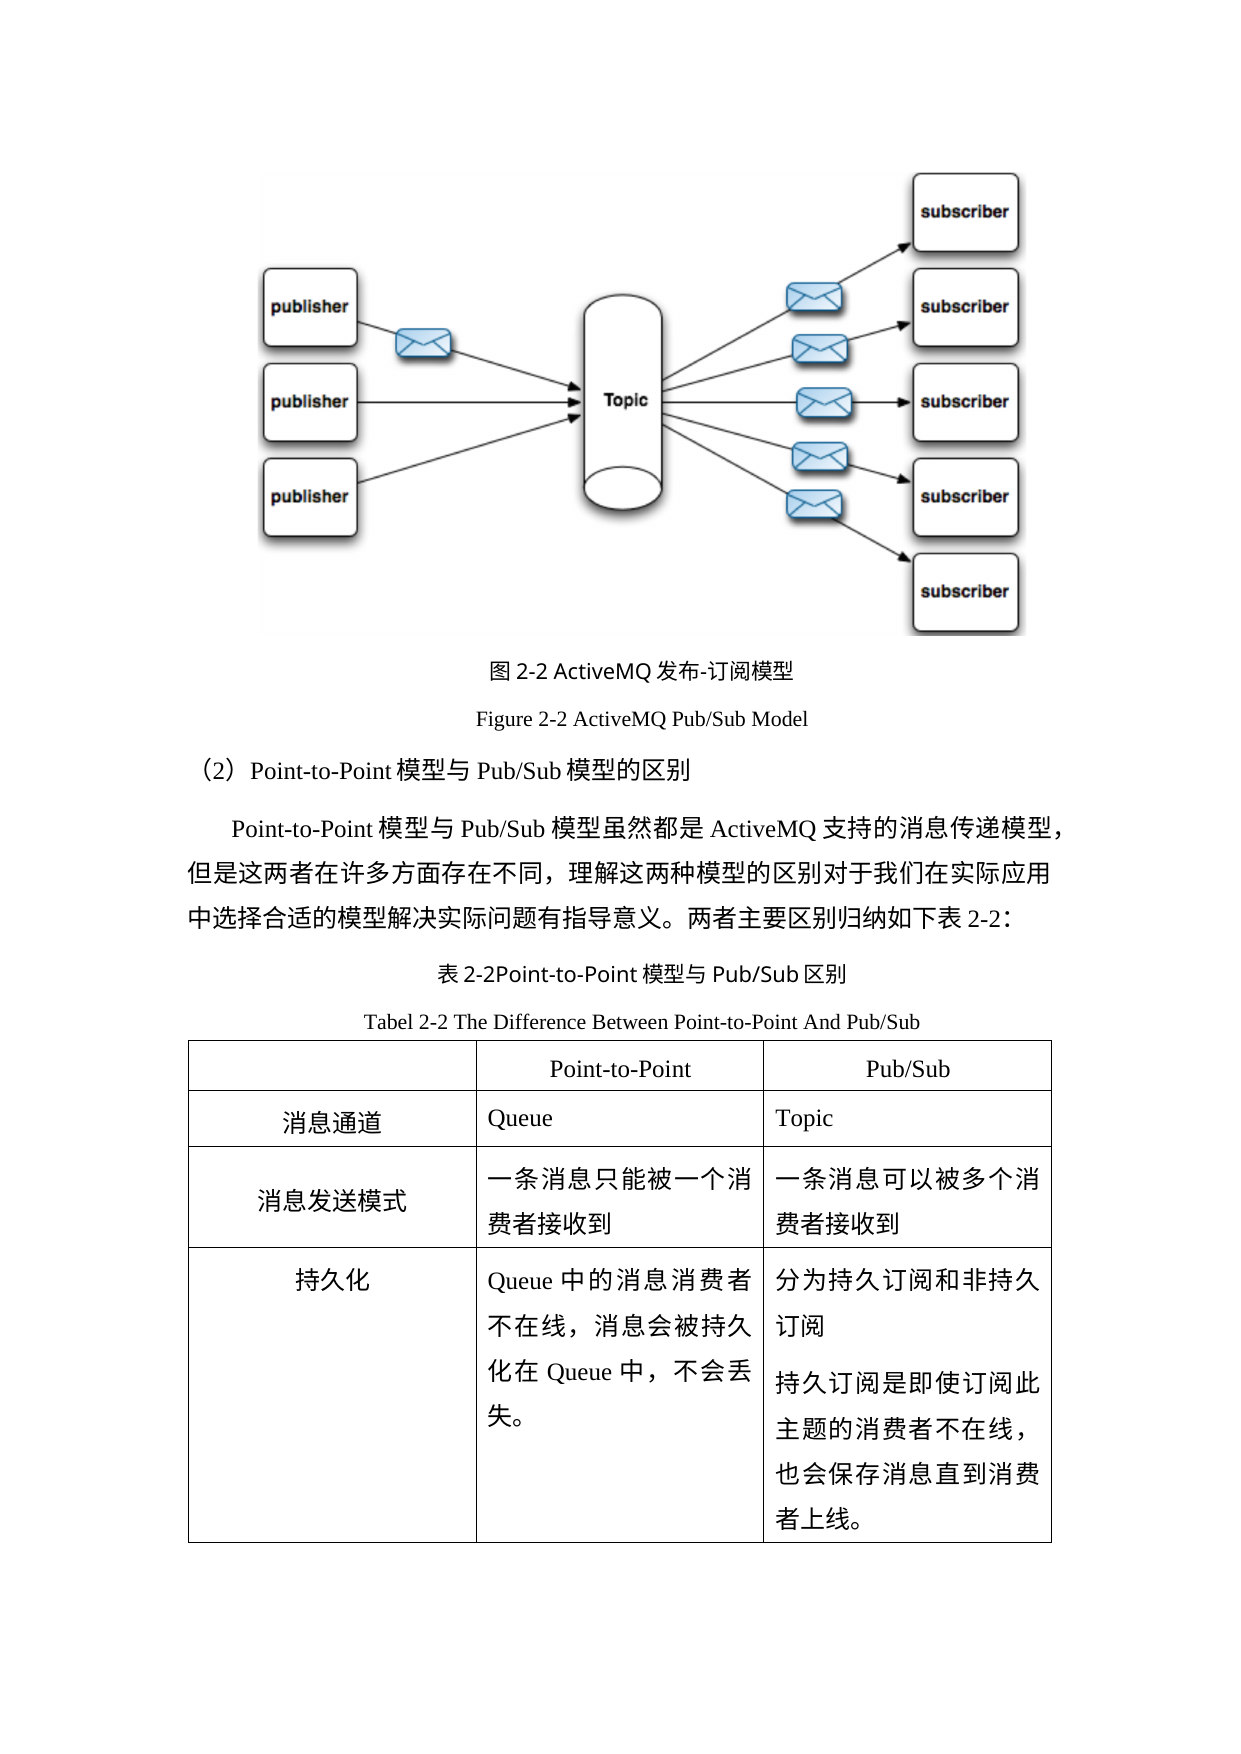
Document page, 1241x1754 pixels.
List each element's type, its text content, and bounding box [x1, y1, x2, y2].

text （2）Point-to-Point模型与Pub/Sub模型的区别 [187, 750, 1053, 787]
table_header [189, 1041, 476, 1090]
text 表2-2Point-to-Point模型与Pub/Sub区别 [187, 957, 1053, 988]
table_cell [477, 1248, 763, 1542]
table_header Pub/Sub [764, 1041, 1051, 1090]
text Point-to-Point模型与Pub/Sub模型虽然都是ActiveMQ支持的消息传递模型，但是这两者在许多方面存在不同，理解这两种模型的区别对于我们在实际应用中选择合适的模型解决实际问题有指导意义。两者主要区别归纳如下表2-2： [187, 808, 1053, 935]
table_cell 一条消息只能被一个消费者接收到 [477, 1147, 763, 1247]
text Figure 2-2 ActiveMQ Pub/Sub Model [187, 706, 1053, 732]
text 图2-2 ActiveMQ发布-订阅模型 [187, 654, 1053, 686]
table_header Point-to-Point [477, 1041, 763, 1090]
table_cell Topic [764, 1091, 1051, 1146]
table_cell 消息通道 [189, 1091, 476, 1146]
table_cell Queue [477, 1091, 763, 1146]
text Tabel 2-2 The Difference Between Point-to-Point And Pub/Sub [187, 1009, 1053, 1034]
picture [257, 172, 1027, 636]
table_cell 持久化 [189, 1248, 476, 1542]
table_cell 一条消息可以被多个消费者接收到 [764, 1147, 1051, 1247]
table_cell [764, 1248, 1051, 1542]
table_cell 消息发送模式 [189, 1147, 476, 1247]
